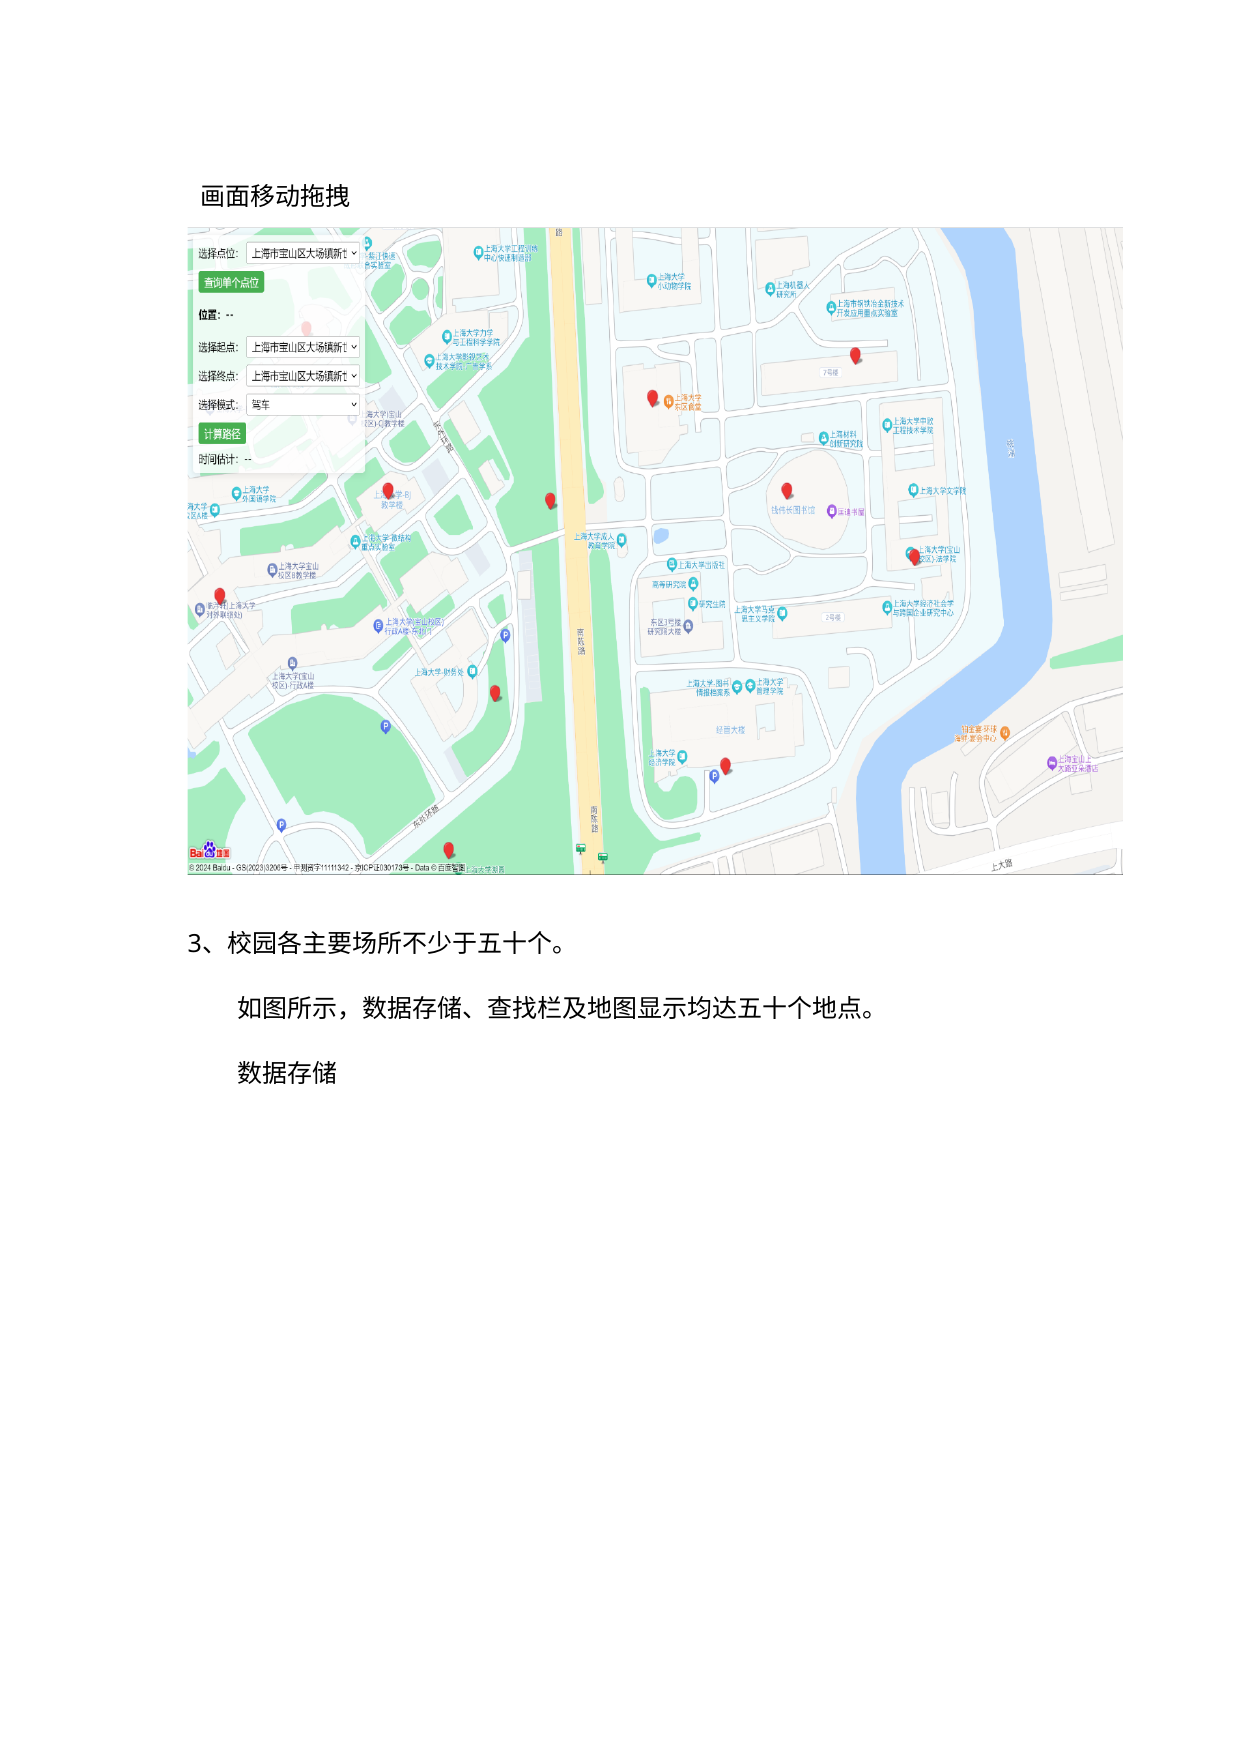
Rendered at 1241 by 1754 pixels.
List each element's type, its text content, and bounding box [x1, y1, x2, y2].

text 3、校园各主要场所不少于五十个。 [187, 909, 1053, 974]
text 数据存储 [187, 1039, 1053, 1104]
text 如图所示，数据存储、查找栏及地图显示均达五十个地点。 [187, 974, 1053, 1039]
text 画面移动拖拽 [187, 162, 1053, 227]
picture [187, 227, 1123, 875]
